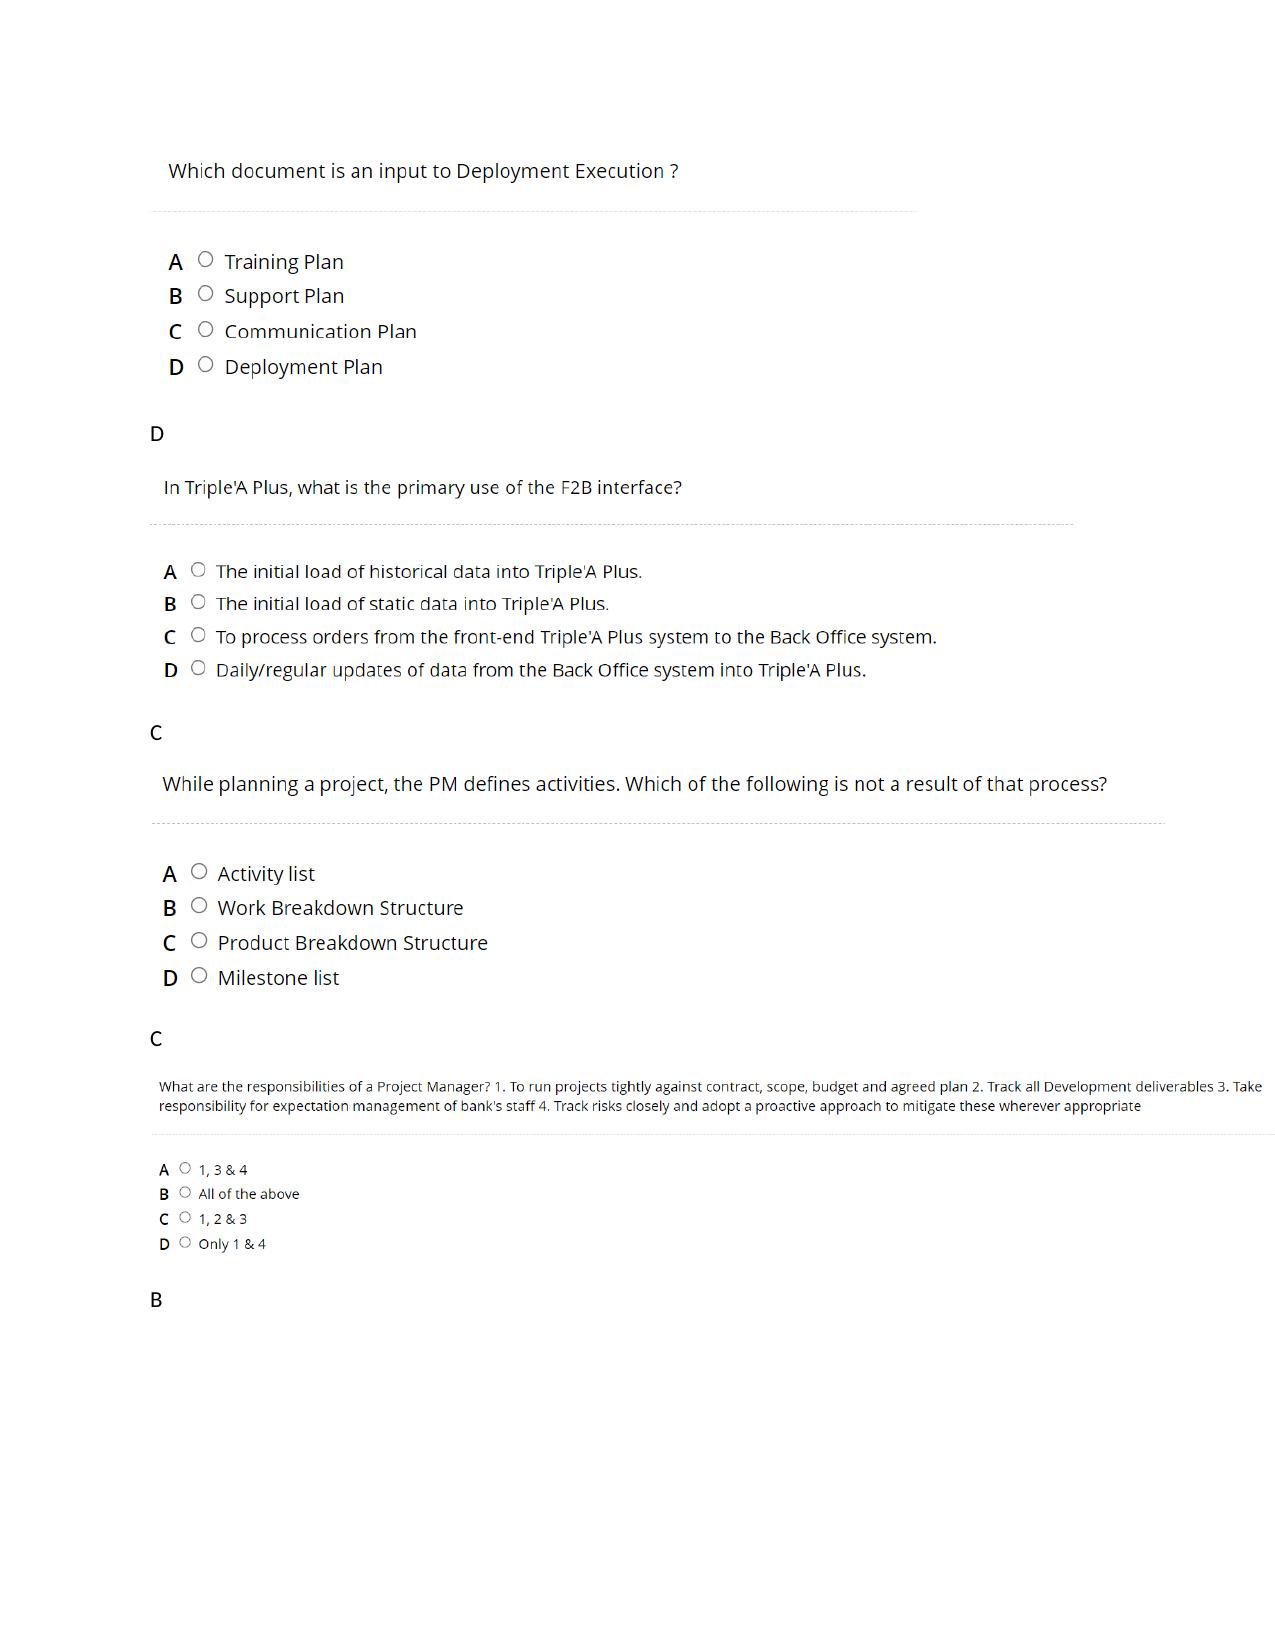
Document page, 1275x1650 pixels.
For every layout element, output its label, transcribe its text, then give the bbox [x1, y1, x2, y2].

picture [150, 465, 1074, 699]
text D [150, 419, 1125, 447]
picture [150, 1071, 1275, 1266]
picture [150, 150, 917, 400]
text C [150, 718, 1125, 746]
text B [150, 1285, 1125, 1313]
text C [150, 1024, 1125, 1052]
picture [150, 764, 1165, 1006]
